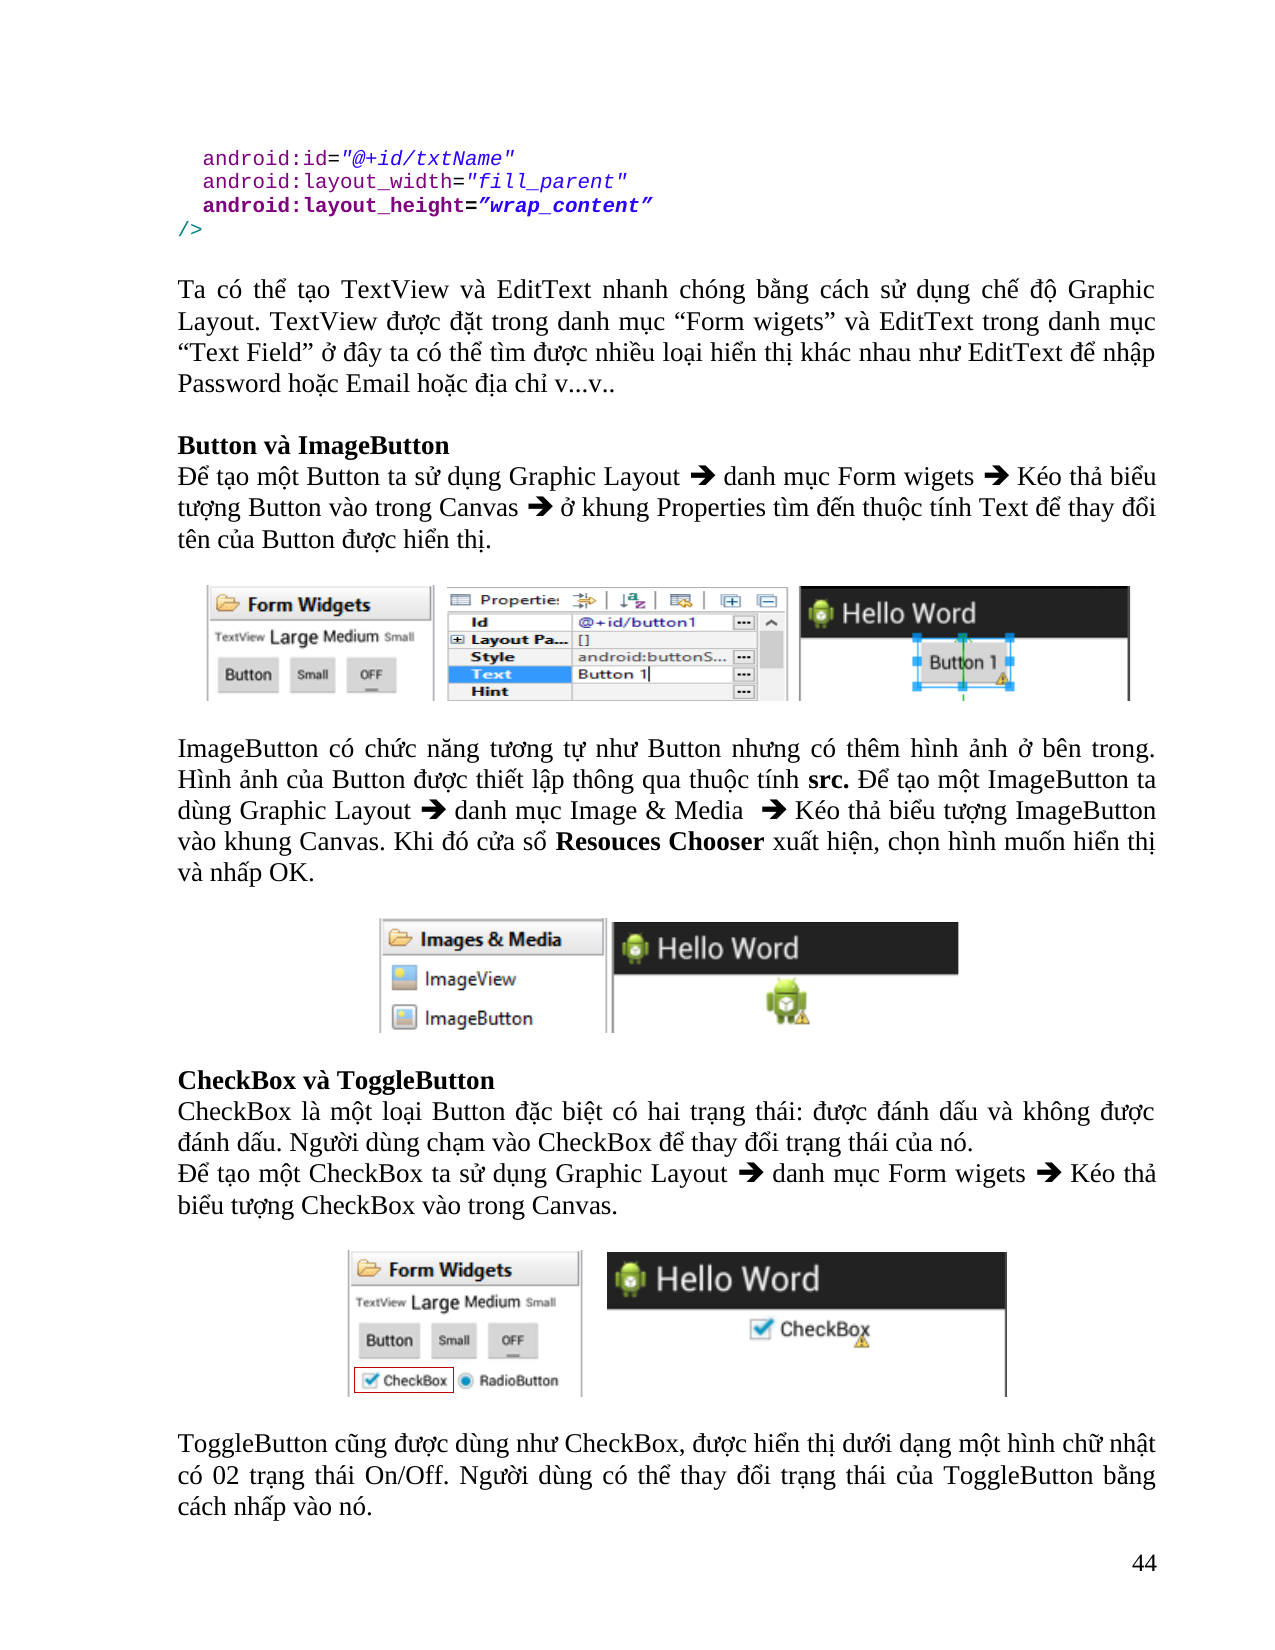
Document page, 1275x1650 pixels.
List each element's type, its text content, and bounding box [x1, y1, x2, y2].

text ImageButton có chức năng tương tự như Button nhưng có thêm hình ảnh ở bên trong. Hình ảnh của Button được thiết lập thông qua thuộc tính src. Để tạo một ImageButton ta dùng Graphic Layout danh mục Image & Media Kéo thả biểu tượng ImageButton vào khung Canvas. Khi đó cửa sổ Resouces Chooser xuất hiện, chọn hình muốn hiển thị và nhấp OK. [177, 732, 1157, 888]
picture [446, 585, 793, 701]
text /> [177, 219, 1157, 242]
text Để tạo một CheckBox ta sử dụng Graphic Layout danh mục Form wigets Kéo thả biểu tượng CheckBox vào trong Canvas. [177, 1157, 1157, 1220]
text ToggleButton cũng được dùng như CheckBox, được hiển thị dưới dạng một hình chữ nhật có 02 trạng thái On/Off. Người dùng có thể thay đổi trạng thái của ToggleButton bằng cách nhấp vào nó. [177, 1428, 1157, 1521]
text Để tạo một Button ta sử dụng Graphic Layout danh mục Form wigets Kéo thả biểu tượng Button vào trong Canvas ở khung Properties tìm đến thuộc tính Text để thay đổi tên của Button được hiển thị. [177, 460, 1157, 554]
text android:layout_width="fill_parent" [177, 171, 1157, 195]
picture [345, 1250, 589, 1397]
text android:id="@+id/txtName" [177, 148, 1157, 171]
picture [204, 585, 440, 701]
picture [607, 1252, 1007, 1397]
text CheckBox là một loại Button đặc biệt có hai trạng thái: được đánh dấu và không được đánh dấu. Người dùng chạm vào CheckBox để thay đổi trạng thái của nó. [177, 1095, 1157, 1157]
text Ta có thể tạo TextView và EditText nhanh chóng bằng cách sử dụng chế độ Graphic Layout. TextView được đặt trong danh mục “Form wigets” và EditText trong danh mục “Text Field” ở đây ta có thể tìm được nhiều loại hiển thị khác nhau như EditText để nhập Password hoặc Email hoặc địa chỉ v...v.. [177, 273, 1157, 398]
text CheckBox và ToggleButton [177, 1064, 1157, 1095]
text android:layout_height=”wrap_content” [177, 195, 1157, 219]
picture [375, 918, 959, 1033]
text Button và ImageButton [177, 429, 1157, 460]
picture [798, 586, 1130, 701]
